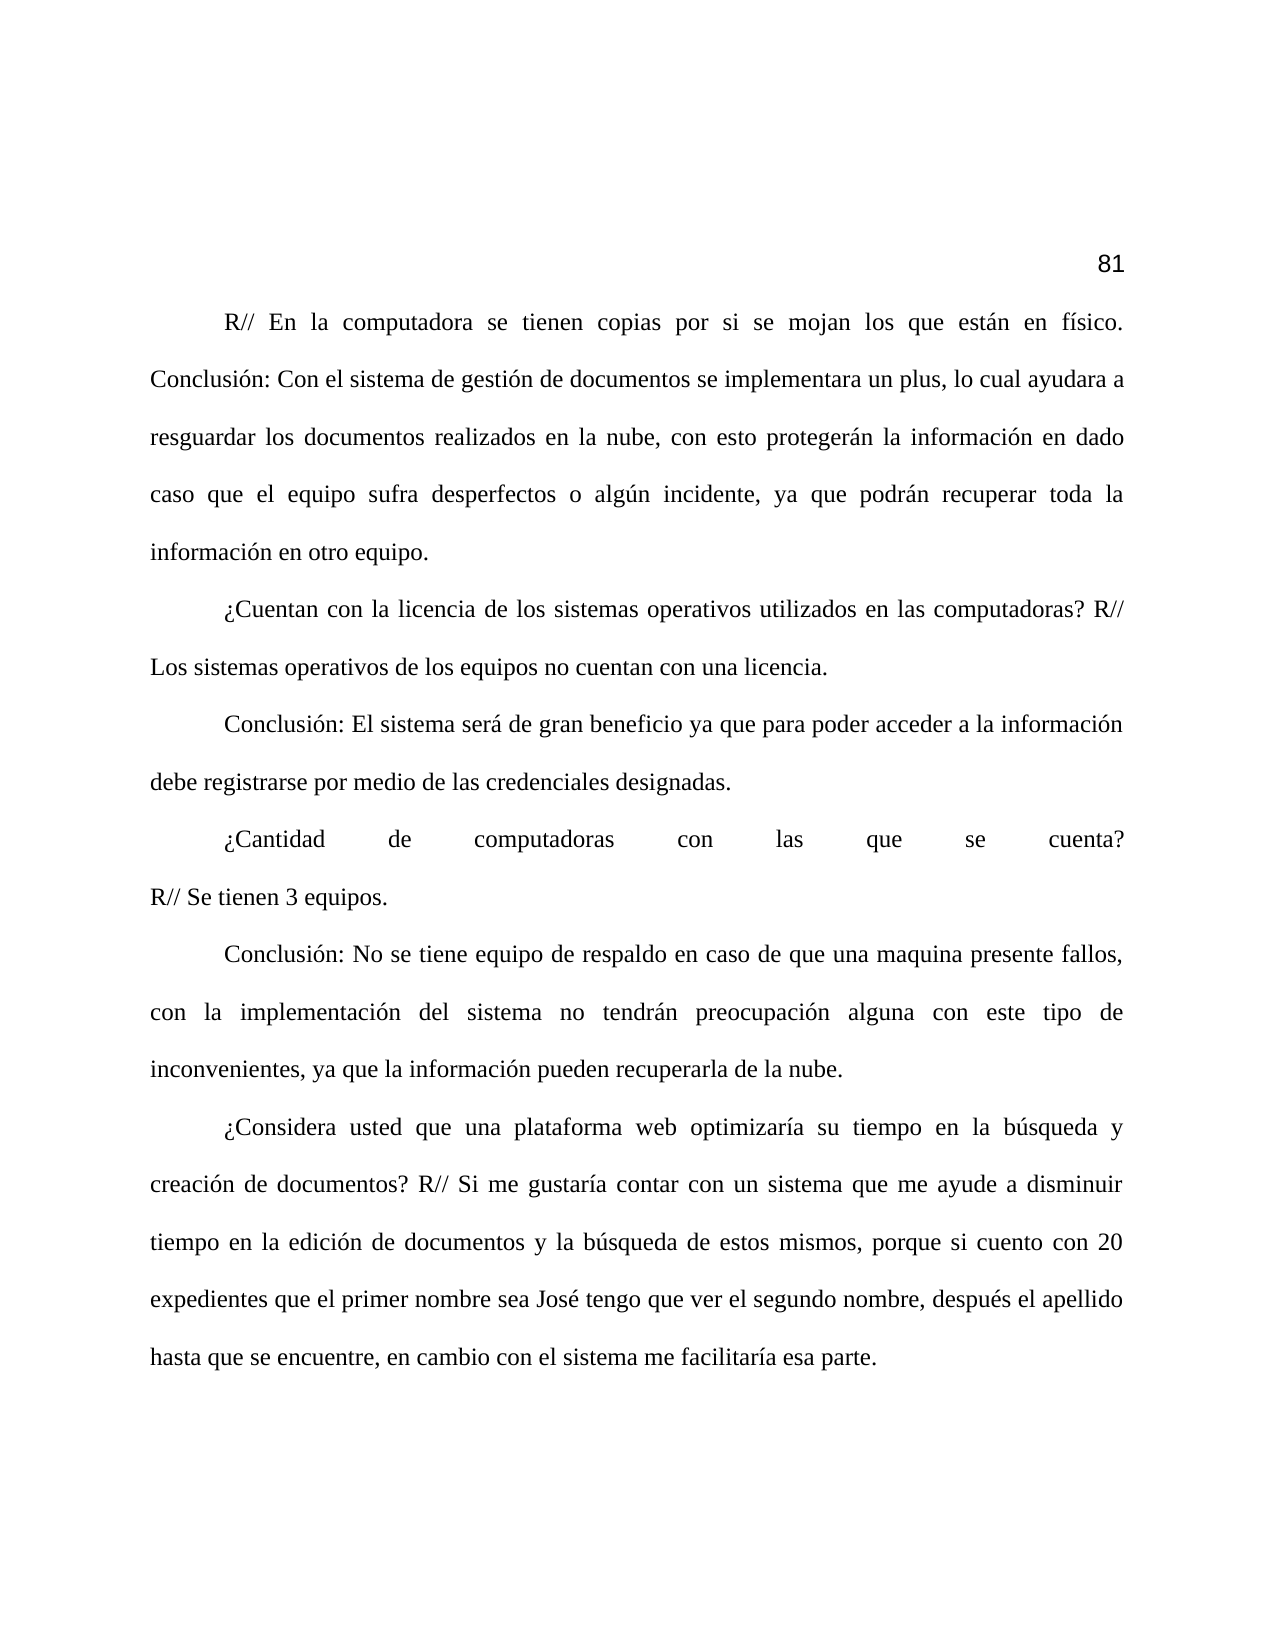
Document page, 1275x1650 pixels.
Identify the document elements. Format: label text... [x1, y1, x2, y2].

text ¿Cantidad de computadoras con las que se cuenta? R// Se tienen 3 equipos. [150, 824, 1125, 911]
text Conclusión: El sistema será de gran beneficio ya que para poder acceder a la información debe registrarse por medio de las credenciales designadas. [150, 709, 1125, 796]
text ¿Considera usted que una plataforma web optimizaría su tiempo en la búsqueda y creación de documentos? R// Si me gustaría contar con un sistema que me ayude a disminuir tiempo en la edición de documentos y la búsqueda de estos mismos, porque si cuento con 20 expedientes que el primer nombre sea José tengo que ver el segundo nombre, después el apellido hasta que se encuentre, en cambio con el sistema me facilitaría esa parte. [150, 1112, 1125, 1371]
text Conclusión: No se tiene equipo de respaldo en caso de que una maquina presente fallos, con la implementación del sistema no tendrán preocupación alguna con este tipo de inconvenientes, ya que la información pueden recuperarla de la nube. [150, 939, 1125, 1083]
text ¿Cuentan con la licencia de los sistemas operativos utilizados en las computadoras? R// Los sistemas operativos de los equipos no cuentan con una licencia. [150, 594, 1125, 681]
text R// En la computadora se tienen copias por si se mojan los que están en físico. Conclusión: Con el sistema de gestión de documentos se implementara un plus, lo cual ayudara a resguardar los documentos realizados en la nube, con esto protegerán la información en dado caso que el equipo sufra desperfectos o algún incidente, ya que podrán recuperar toda la información en otro equipo. [150, 307, 1125, 566]
